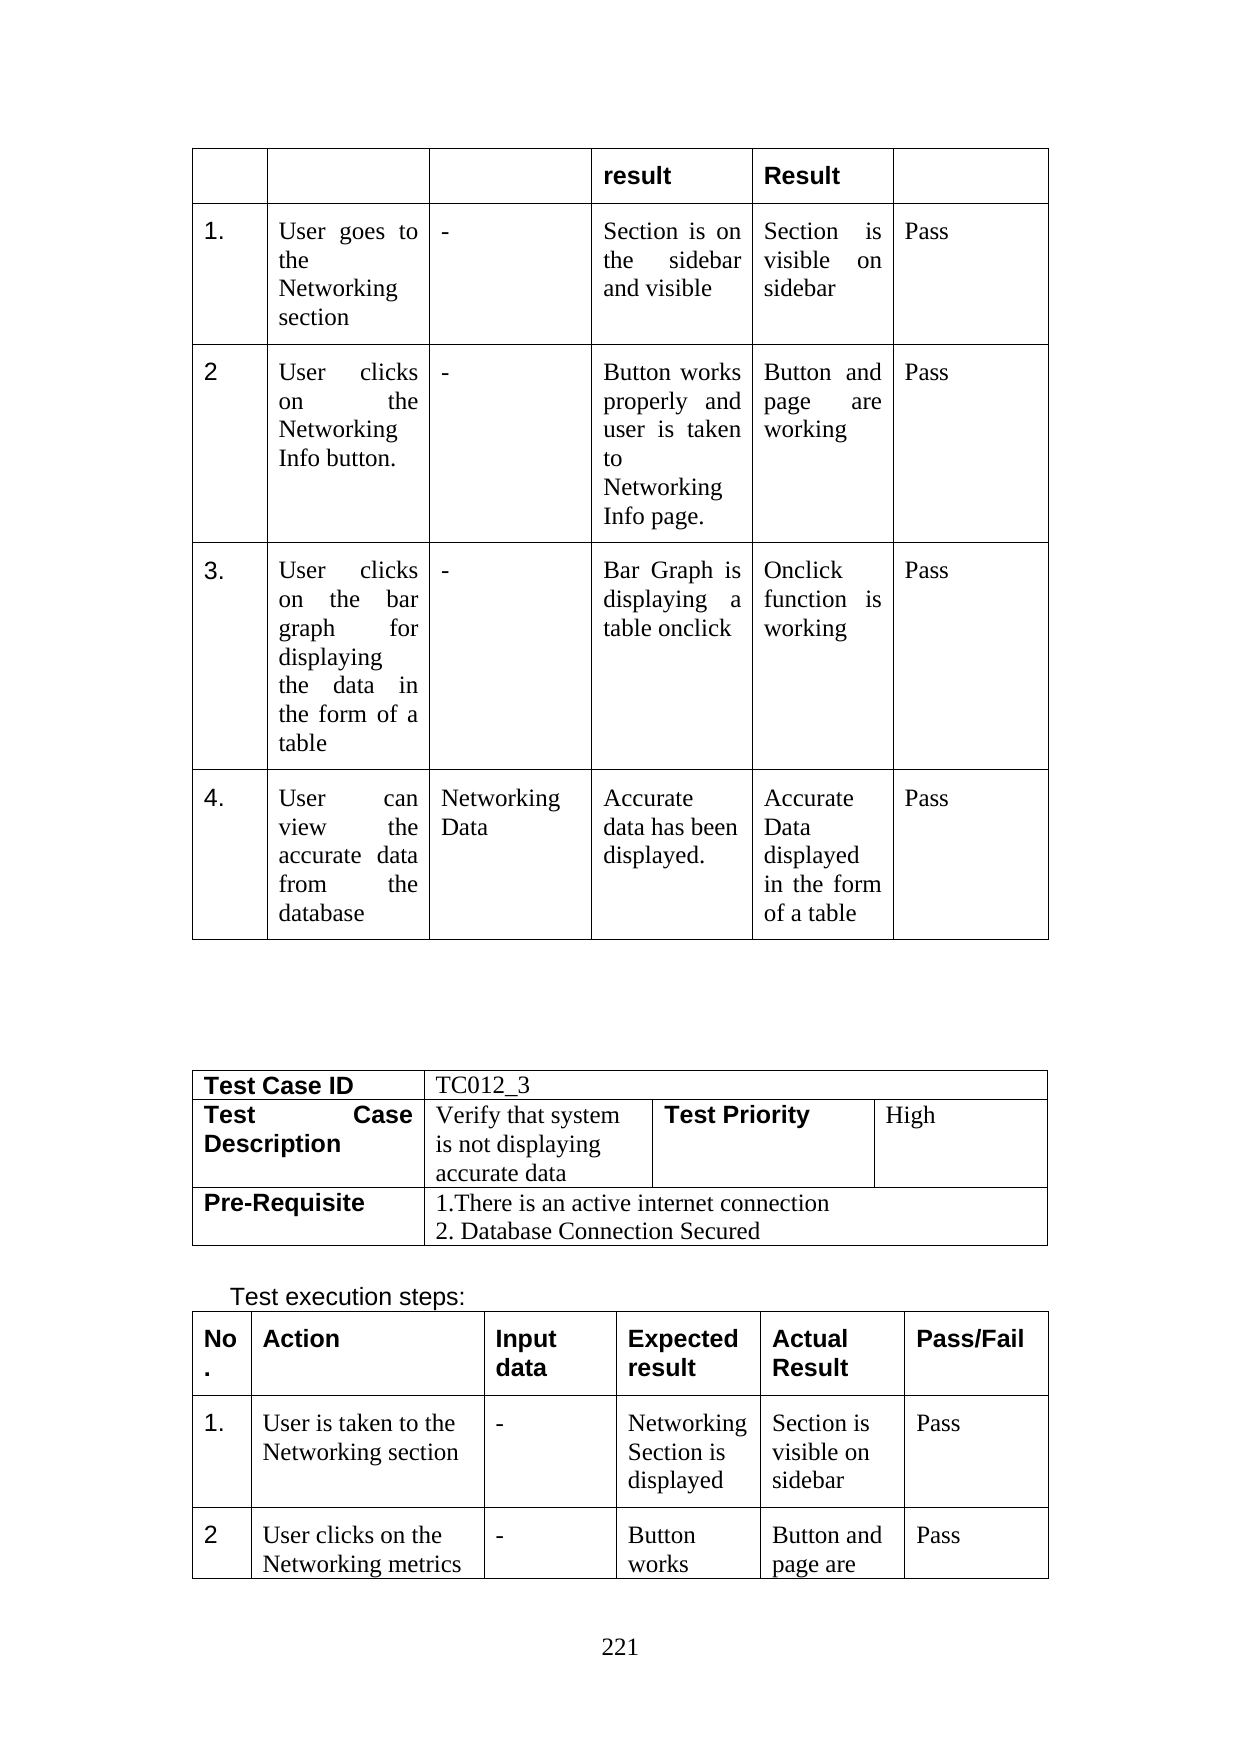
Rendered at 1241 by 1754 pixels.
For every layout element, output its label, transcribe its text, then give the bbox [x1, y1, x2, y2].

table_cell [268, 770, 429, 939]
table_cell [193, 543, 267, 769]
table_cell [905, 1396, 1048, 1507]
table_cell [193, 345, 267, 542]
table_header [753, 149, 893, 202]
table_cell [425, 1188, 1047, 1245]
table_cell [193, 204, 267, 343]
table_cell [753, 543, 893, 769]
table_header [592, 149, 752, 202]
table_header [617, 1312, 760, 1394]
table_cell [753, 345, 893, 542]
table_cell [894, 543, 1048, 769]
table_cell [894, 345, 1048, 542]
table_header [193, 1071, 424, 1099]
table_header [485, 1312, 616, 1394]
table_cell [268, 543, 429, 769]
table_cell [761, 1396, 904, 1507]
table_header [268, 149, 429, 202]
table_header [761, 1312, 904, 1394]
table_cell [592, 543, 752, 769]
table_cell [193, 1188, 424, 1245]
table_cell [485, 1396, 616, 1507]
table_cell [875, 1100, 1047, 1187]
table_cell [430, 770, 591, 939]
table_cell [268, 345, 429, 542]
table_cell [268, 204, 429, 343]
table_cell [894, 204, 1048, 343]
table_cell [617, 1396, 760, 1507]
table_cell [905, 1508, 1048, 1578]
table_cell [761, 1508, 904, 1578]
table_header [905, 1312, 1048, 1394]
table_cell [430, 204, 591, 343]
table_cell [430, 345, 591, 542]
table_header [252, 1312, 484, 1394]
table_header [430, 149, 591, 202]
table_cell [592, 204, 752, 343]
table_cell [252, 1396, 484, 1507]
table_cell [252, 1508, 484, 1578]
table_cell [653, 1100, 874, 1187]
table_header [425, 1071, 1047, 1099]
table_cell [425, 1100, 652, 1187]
text Test execution steps: [229, 1282, 1048, 1311]
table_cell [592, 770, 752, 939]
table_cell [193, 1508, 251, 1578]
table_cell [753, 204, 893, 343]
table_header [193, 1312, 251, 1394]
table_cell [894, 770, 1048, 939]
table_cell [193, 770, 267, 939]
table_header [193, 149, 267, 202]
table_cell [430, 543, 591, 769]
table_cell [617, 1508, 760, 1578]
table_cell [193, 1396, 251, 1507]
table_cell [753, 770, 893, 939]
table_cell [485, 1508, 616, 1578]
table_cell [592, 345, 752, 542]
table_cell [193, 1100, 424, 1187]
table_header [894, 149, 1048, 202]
